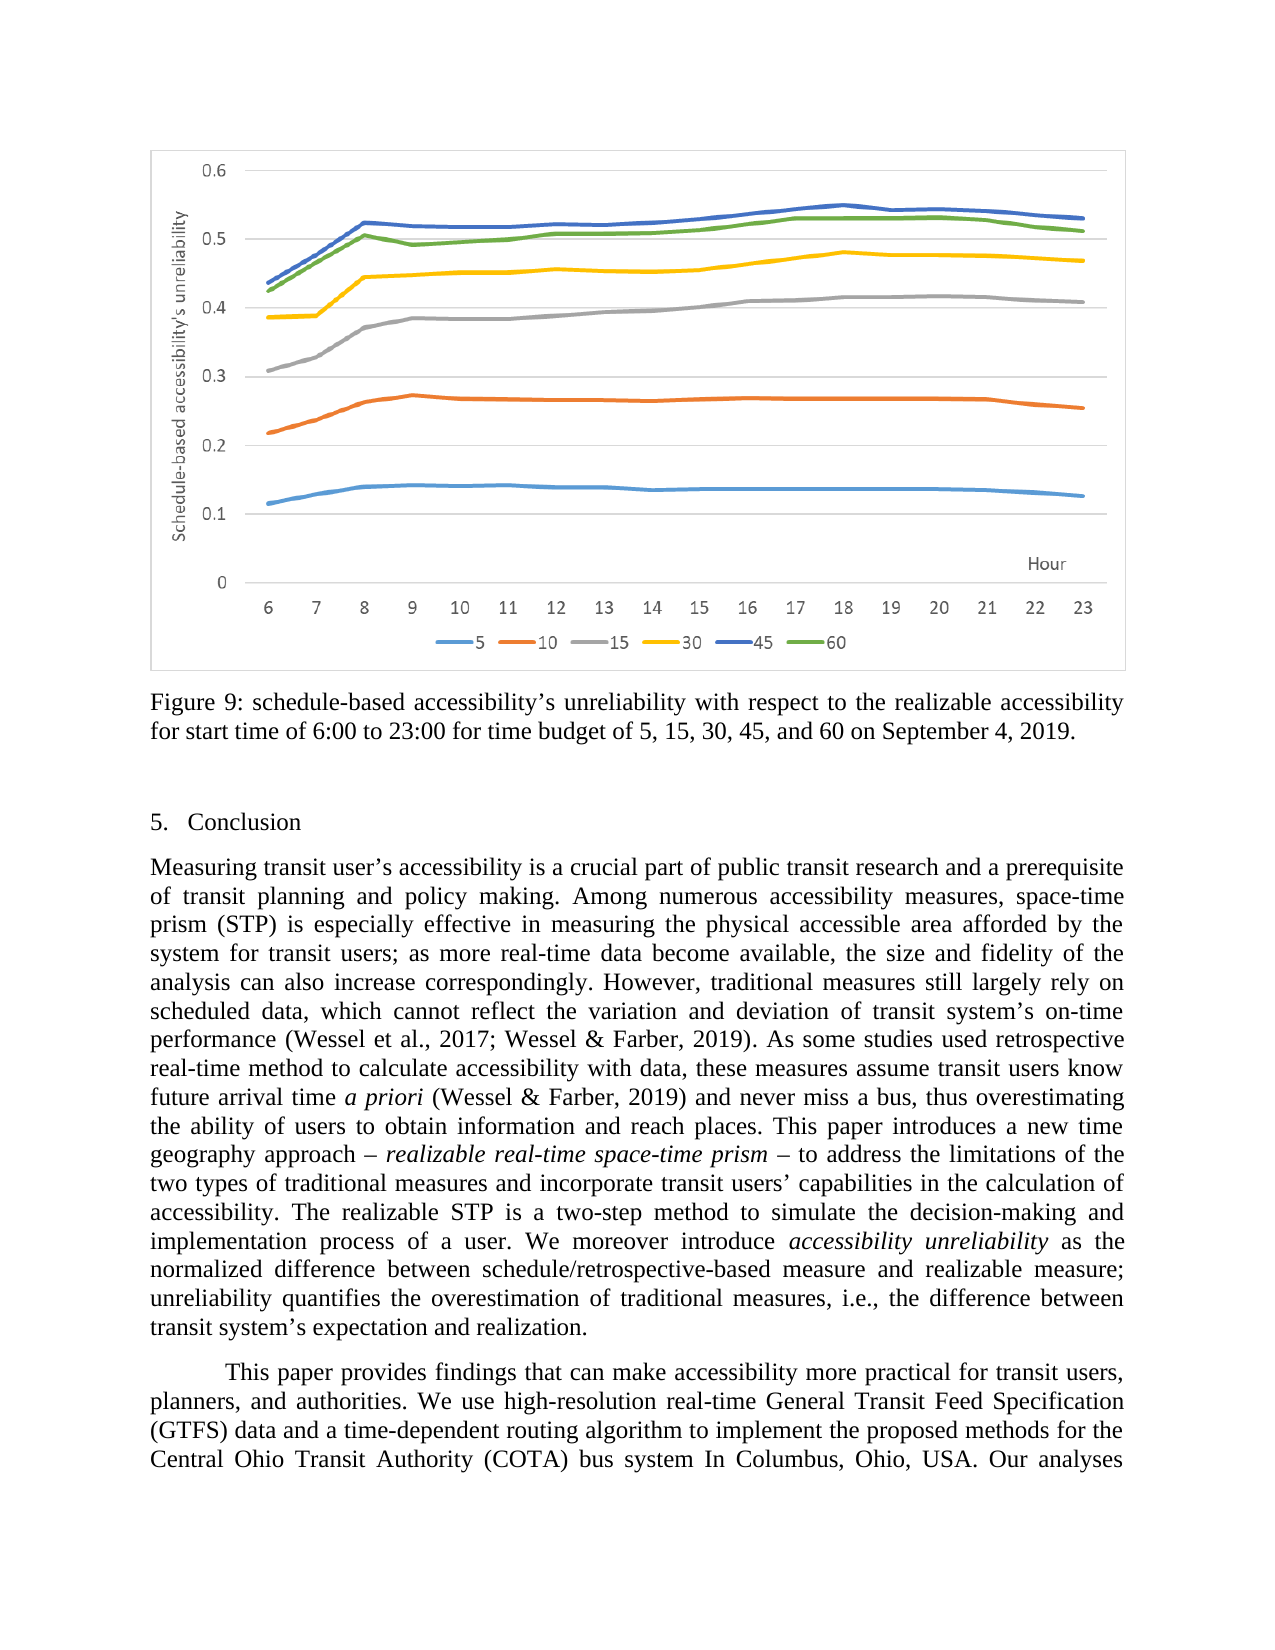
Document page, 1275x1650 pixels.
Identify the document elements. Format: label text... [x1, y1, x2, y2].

list Conclusion [150, 807, 1125, 835]
picture [150, 150, 1126, 671]
text Measuring transit user’s accessibility is a crucial part of public transit research and a prerequisite of transit planning and policy making. Among numerous accessibility measures, space-time prism (STP) is especially effective in measuring the physical accessible area afforded by the system for transit users; as more real-time data become available, the size and fidelity of the analysis can also increase correspondingly. However, traditional measures still largely rely on scheduled data, which cannot reflect the variation and deviation of transit system’s on-time performance (Wessel et al., 2017; Wessel & Farber, 2019). As some studies used retrospective real-time method to calculate accessibility with data, these measures assume transit users know future arrival time a priori (Wessel & Farber, 2019) and never miss a bus, thus overestimating the ability of users to obtain information and reach places. This paper introduces a new time geography approach – realizable real-time space-time prism – to address the limitations of the two types of traditional measures and incorporate transit users’ capabilities in the calculation of accessibility. The realizable STP is a two-step method to simulate the decision-making and implementation process of a user. We moreover introduce accessibility unreliability as the normalized difference between schedule/retrospective-based measure and realizable measure; unreliability quantifies the overestimation of traditional measures, i.e., the difference between transit system’s expectation and realization. [150, 852, 1125, 1341]
text Figure 9: schedule-based accessibility’s unreliability with respect to the realizable accessibility for start time of 6:00 to 23:00 for time budget of 5, 15, 30, 45, and 60 on September 4, 2019. [150, 687, 1125, 744]
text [150, 1357, 1125, 1472]
